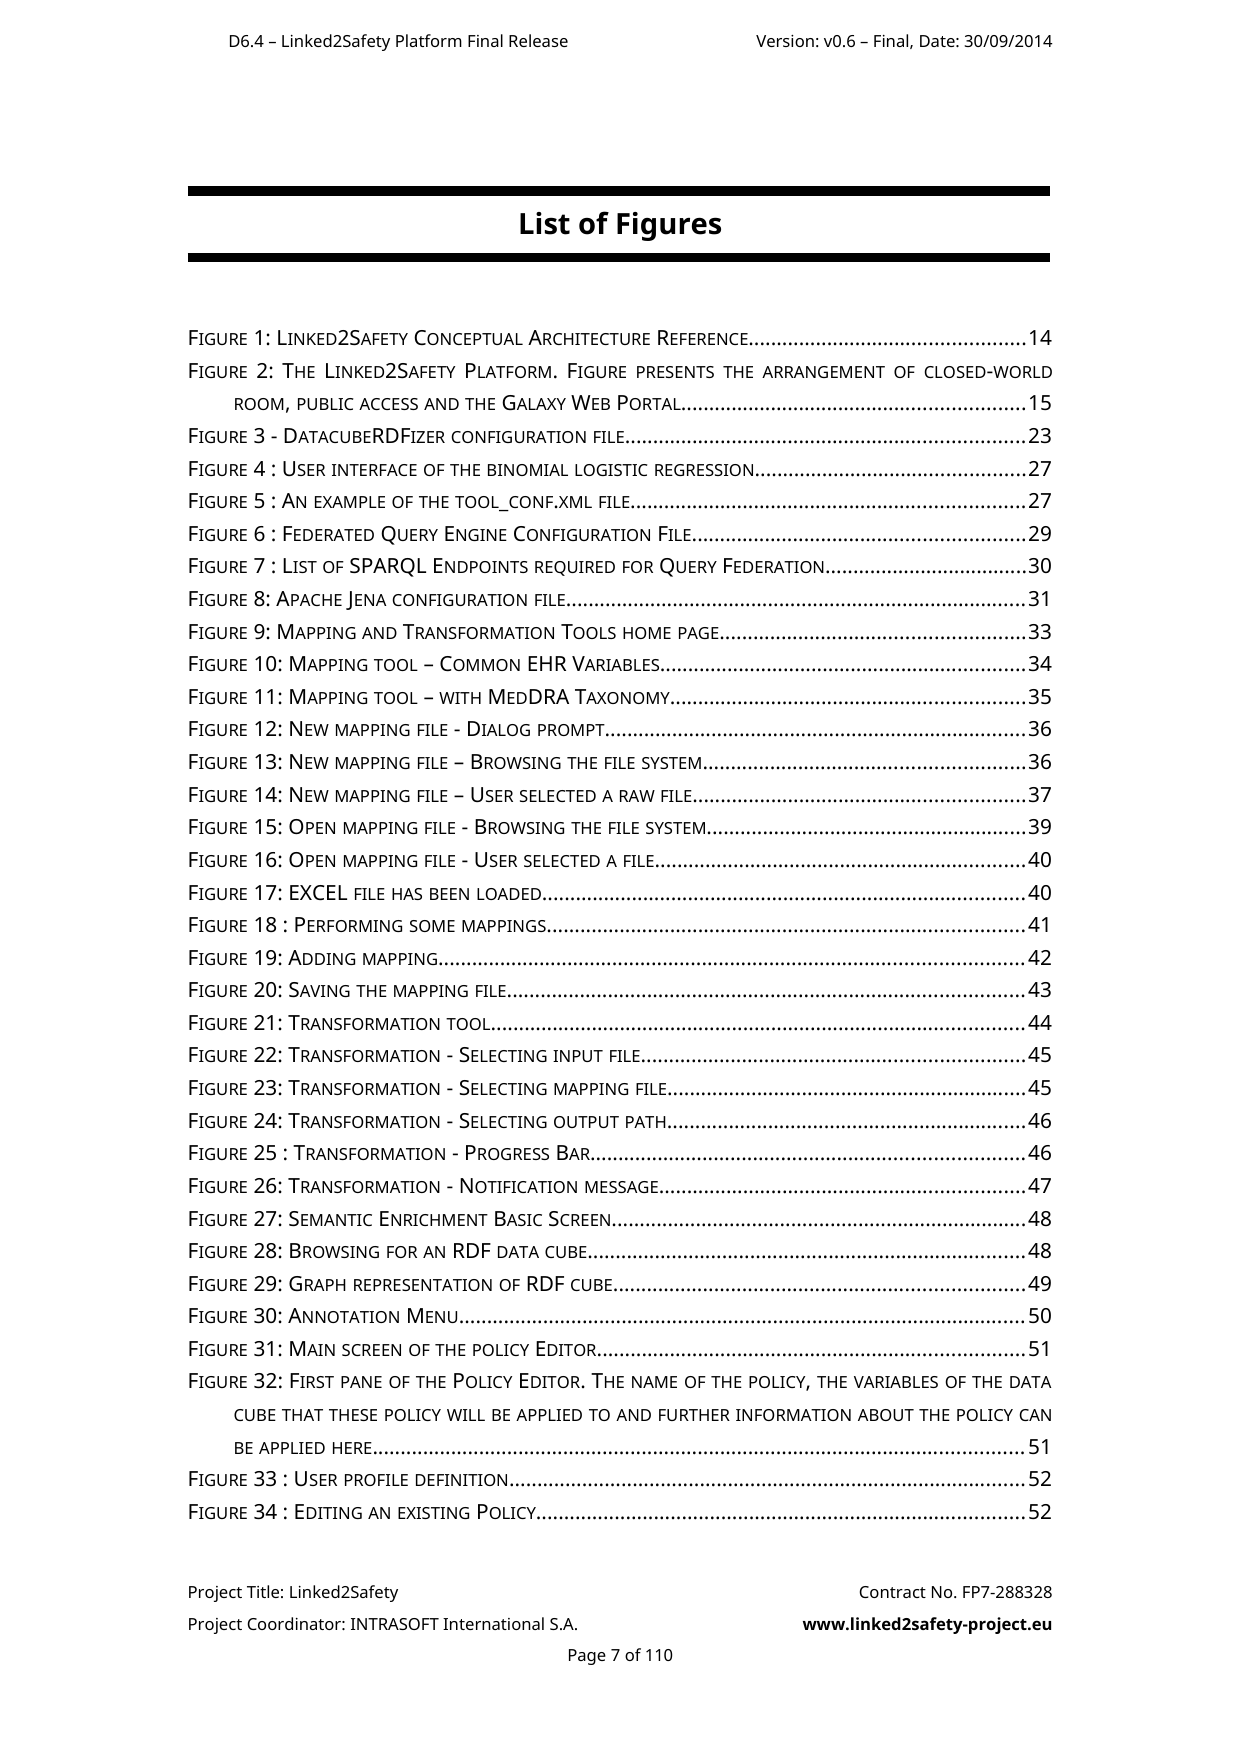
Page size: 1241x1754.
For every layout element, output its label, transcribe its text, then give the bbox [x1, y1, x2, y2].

text Figure 25 : Transformation - Progress Bar 46 [187, 1138, 1053, 1167]
text Figure 31: Main screen of the policy Editor 51 [187, 1334, 1053, 1362]
text Figure 7 : List of SPARQL Endpoints required for Query Federation 30 [187, 552, 1053, 580]
text Figure 16: Open mapping file - User selected a file 40 [187, 845, 1053, 873]
text Figure 11: Mapping tool – with MedDRA Taxonomy 35 [187, 682, 1053, 710]
text Figure 23: Transformation - Selecting mapping file 45 [187, 1073, 1053, 1102]
text List of Figures [187, 203, 1053, 243]
text Figure 21: Transformation tool 44 [187, 1008, 1053, 1036]
text Figure 33 : User profile definition. 52 [187, 1464, 1053, 1493]
text Figure 6 : Federated Query Engine Configuration File 29 [187, 519, 1053, 547]
text Figure 28: Browsing for an RDF data cube 48 [187, 1236, 1053, 1265]
text Figure 15: Open mapping file - Browsing the file system 39 [187, 812, 1053, 841]
text Figure 12: New mapping file - Dialog prompt 36 [187, 714, 1053, 743]
text Figure 14: New mapping file – User selected a raw file 37 [187, 780, 1053, 808]
text Figure 3 - DatacubeRDFizer configuration file 23 [187, 421, 1053, 449]
text Figure 17: EXCEL file has been loaded 40 [187, 878, 1053, 906]
text Figure 26: Transformation - Notification message 47 [187, 1171, 1053, 1199]
text Figure 24: Transformation - Selecting output path 46 [187, 1106, 1053, 1134]
text Figure 4 : User interface of the binomial logistic regression 27 [187, 454, 1053, 482]
text Figure 1: Linked2Safety Conceptual Architecture Reference 14 [187, 323, 1053, 352]
text Figure 8: Apache Jena configuration file 31 [187, 584, 1053, 613]
text Figure 30: Annotation Menu 50 [187, 1301, 1053, 1330]
text Figure 22: Transformation - Selecting input file 45 [187, 1041, 1053, 1069]
text Figure 20: Saving the mapping file 43 [187, 975, 1053, 1004]
text Figure 5 : An example of the tool_conf.xml file 27 [187, 486, 1053, 515]
text Figure 27: Semantic Enrichment Basic Screen 48 [187, 1204, 1053, 1232]
text Figure 10: Mapping tool – Common EHR Variables 34 [187, 649, 1053, 678]
text Figure 2: The Linked2Safety Platform. Figure presents the arrangement of closed-world room, public access and the Galaxy Web Portal 15 [187, 356, 1053, 417]
text Figure 19: Adding mapping 42 [187, 943, 1053, 971]
text Figure 9: Mapping and Transformation Tools home page 33 [187, 617, 1053, 645]
text Figure 29: Graph representation of RDF cube 49 [187, 1269, 1053, 1297]
text Figure 34 : Editing an existing Policy 52 [187, 1497, 1053, 1526]
text Figure 13: New mapping file – Browsing the file system 36 [187, 747, 1053, 776]
text Figure 18 : Performing some mappings 41 [187, 910, 1053, 939]
text Figure 32: First pane of the Policy Editor. The name of the policy, the variables of the data cube that these policy will be applied to and further information about the policy can be applied here. 51 [187, 1367, 1053, 1460]
